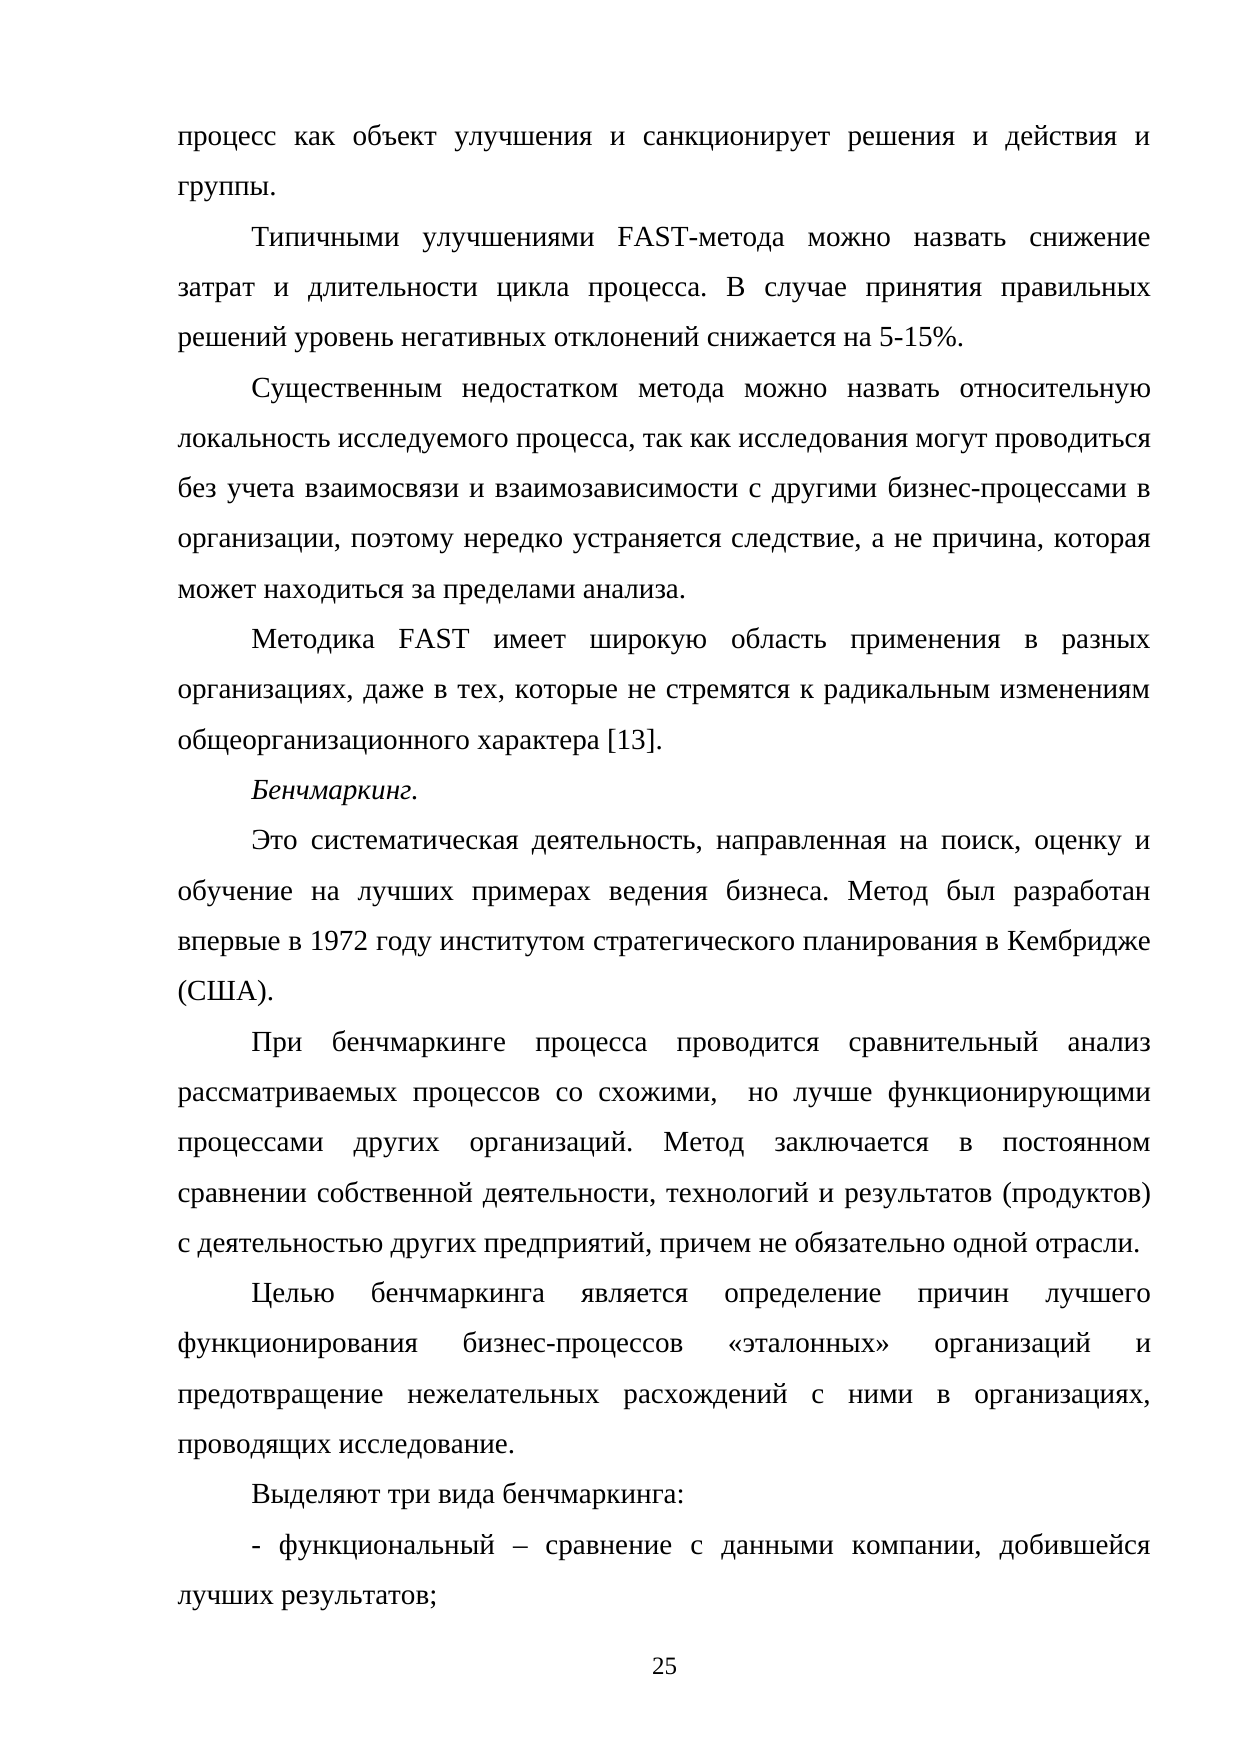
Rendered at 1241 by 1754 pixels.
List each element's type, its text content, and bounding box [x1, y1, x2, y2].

text При бенчмаркинге процесса проводится сравнительный анализ рассматриваемых процессов со схожими, но лучше функционирующими процессами других организаций. Метод заключается в постоянном сравнении собственной деятельности, технологий и результатов (продуктов) с деятельностью других предприятий, причем не обязательно одной отрасли. [177, 1024, 1152, 1258]
text Целью бенчмаркинга является определение причин лучшего функционирования бизнес-процессов «эталонных» организаций и предотвращение нежелательных расхождений с ними в организациях, проводящих исследование. [177, 1275, 1152, 1460]
text Типичными улучшениями FAST-метода можно назвать снижение затрат и длительности цикла процесса. В случае принятия правильных решений уровень негативных отклонений снижается на 5-15%. [177, 219, 1152, 353]
text Выделяют три вида бенчмаркинга: [177, 1477, 1152, 1510]
text Методика FAST имеет широкую область применения в разных организациях, даже в тех, которые не стремятся к радикальным изменениям общеорганизационного характера [13]. [177, 621, 1152, 755]
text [177, 118, 1152, 202]
text Бенчмаркинг. [177, 772, 1152, 806]
text Это систематическая деятельность, направленная на поиск, оценку и обучение на лучших примерах ведения бизнеса. Метод был разработан впервые в 1972 году институтом стратегического планирования в Кембридже (США). [177, 822, 1152, 1007]
text - функциональный – сравнение с данными компании, добившейся лучших результатов; [177, 1527, 1152, 1611]
text Существенным недостатком метода можно назвать относительную локальность исследуемого процесса, так как исследования могут проводиться без учета взаимосвязи и взаимозависимости с другими бизнес-процессами в организации, поэтому нередко устраняется следствие, а не причина, которая может находиться за пределами анализа. [177, 370, 1152, 604]
